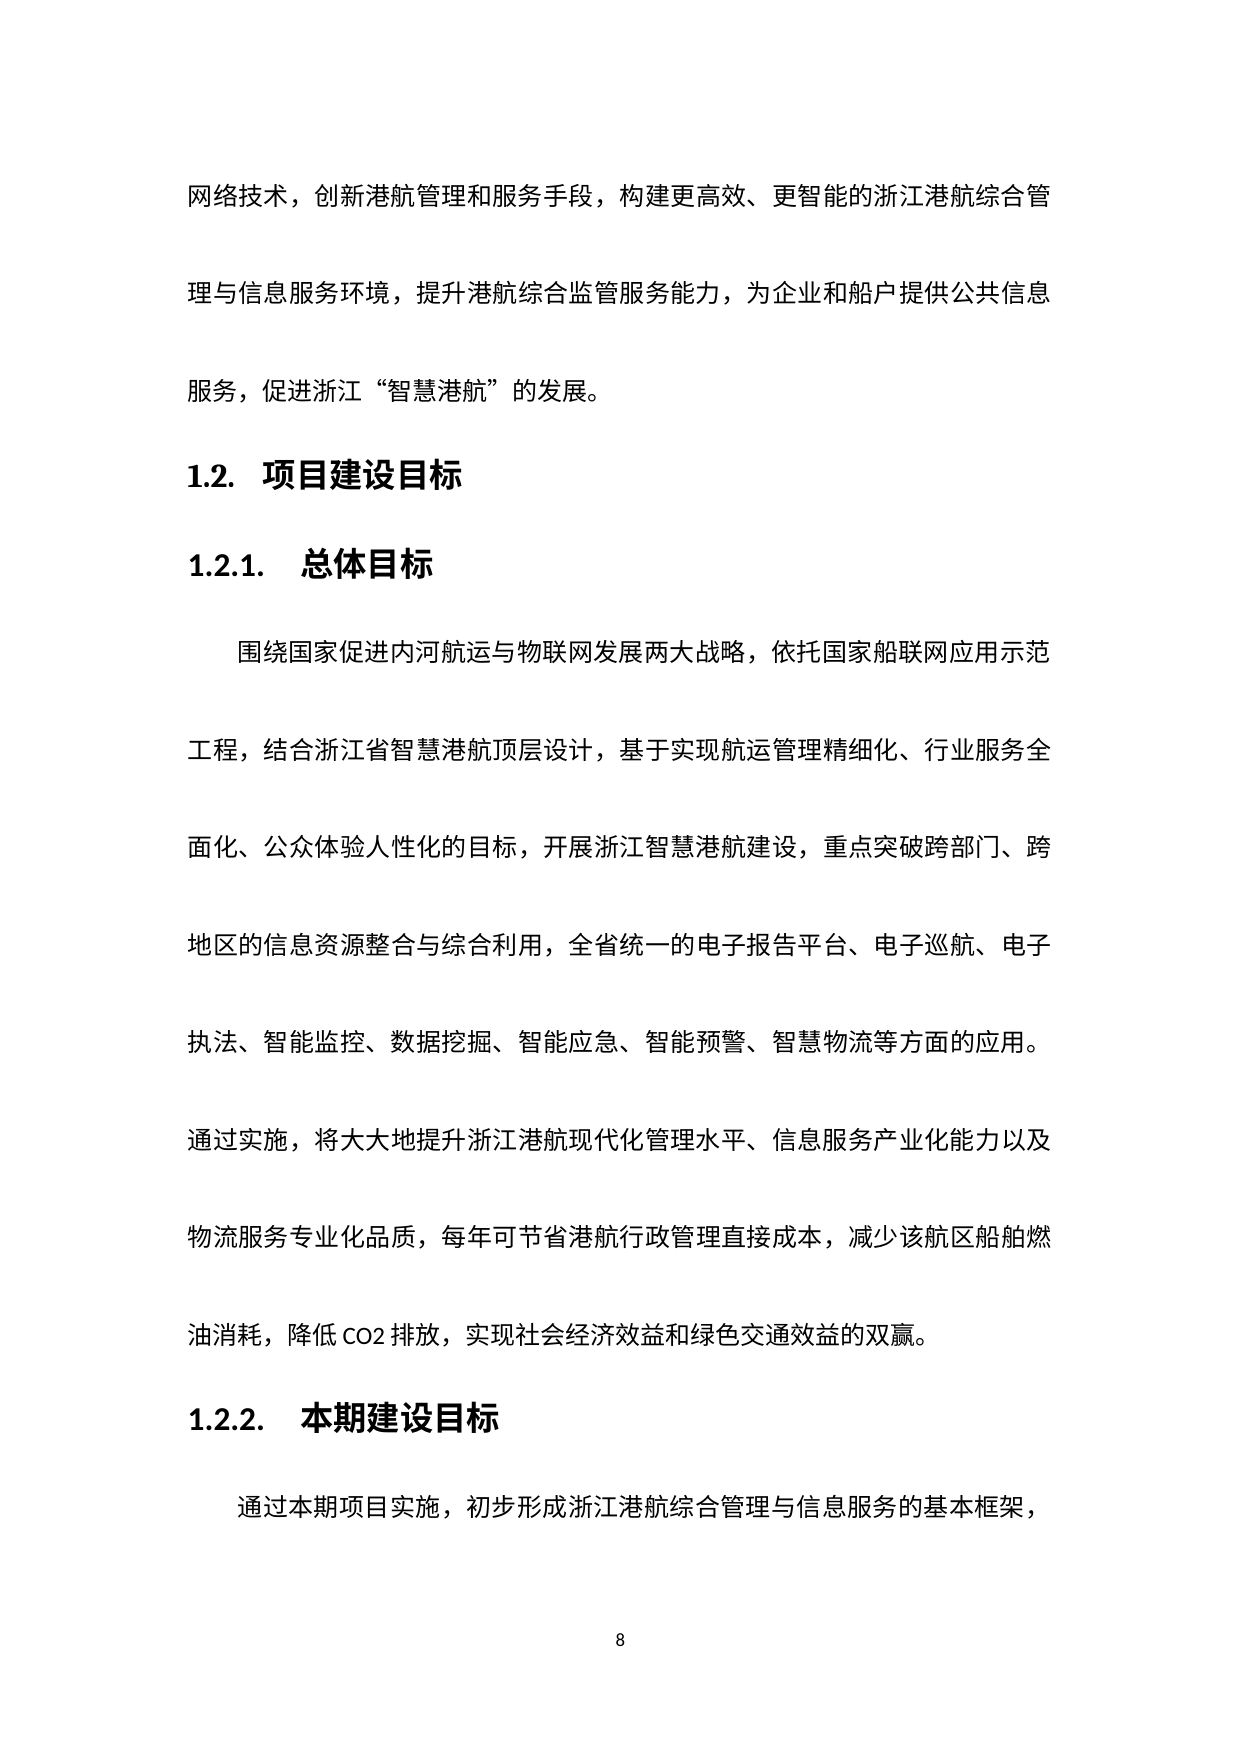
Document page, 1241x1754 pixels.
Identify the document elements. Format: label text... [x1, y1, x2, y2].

subtitle 总体目标 [187, 529, 1053, 594]
text 围绕国家促进内河航运与物联网发展两大战略，依托国家船联网应用示范工程，结合浙江省智慧港航顶层设计，基于实现航运管理精细化、行业服务全面化、公众体验人性化的目标，开展浙江智慧港航建设，重点突破跨部门、跨地区的信息资源整合与综合利用，全省统一的电子报告平台、电子巡航、电子执法、智能监控、数据挖掘、智能应急、智能预警、智慧物流等方面的应用。通过实施，将大大地提升浙江港航现代化管理水平、信息服务产业化能力以及物流服务专业化品质，每年可节省港航行政管理直接成本，减少该航区船舶燃油消耗，降低CO2排放，实现社会经济效益和绿色交通效益的双赢。 [187, 618, 1053, 1366]
subtitle 项目建设目标 [187, 440, 1053, 505]
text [187, 1473, 1053, 1538]
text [187, 162, 1053, 422]
subtitle 本期建设目标 [187, 1384, 1053, 1449]
